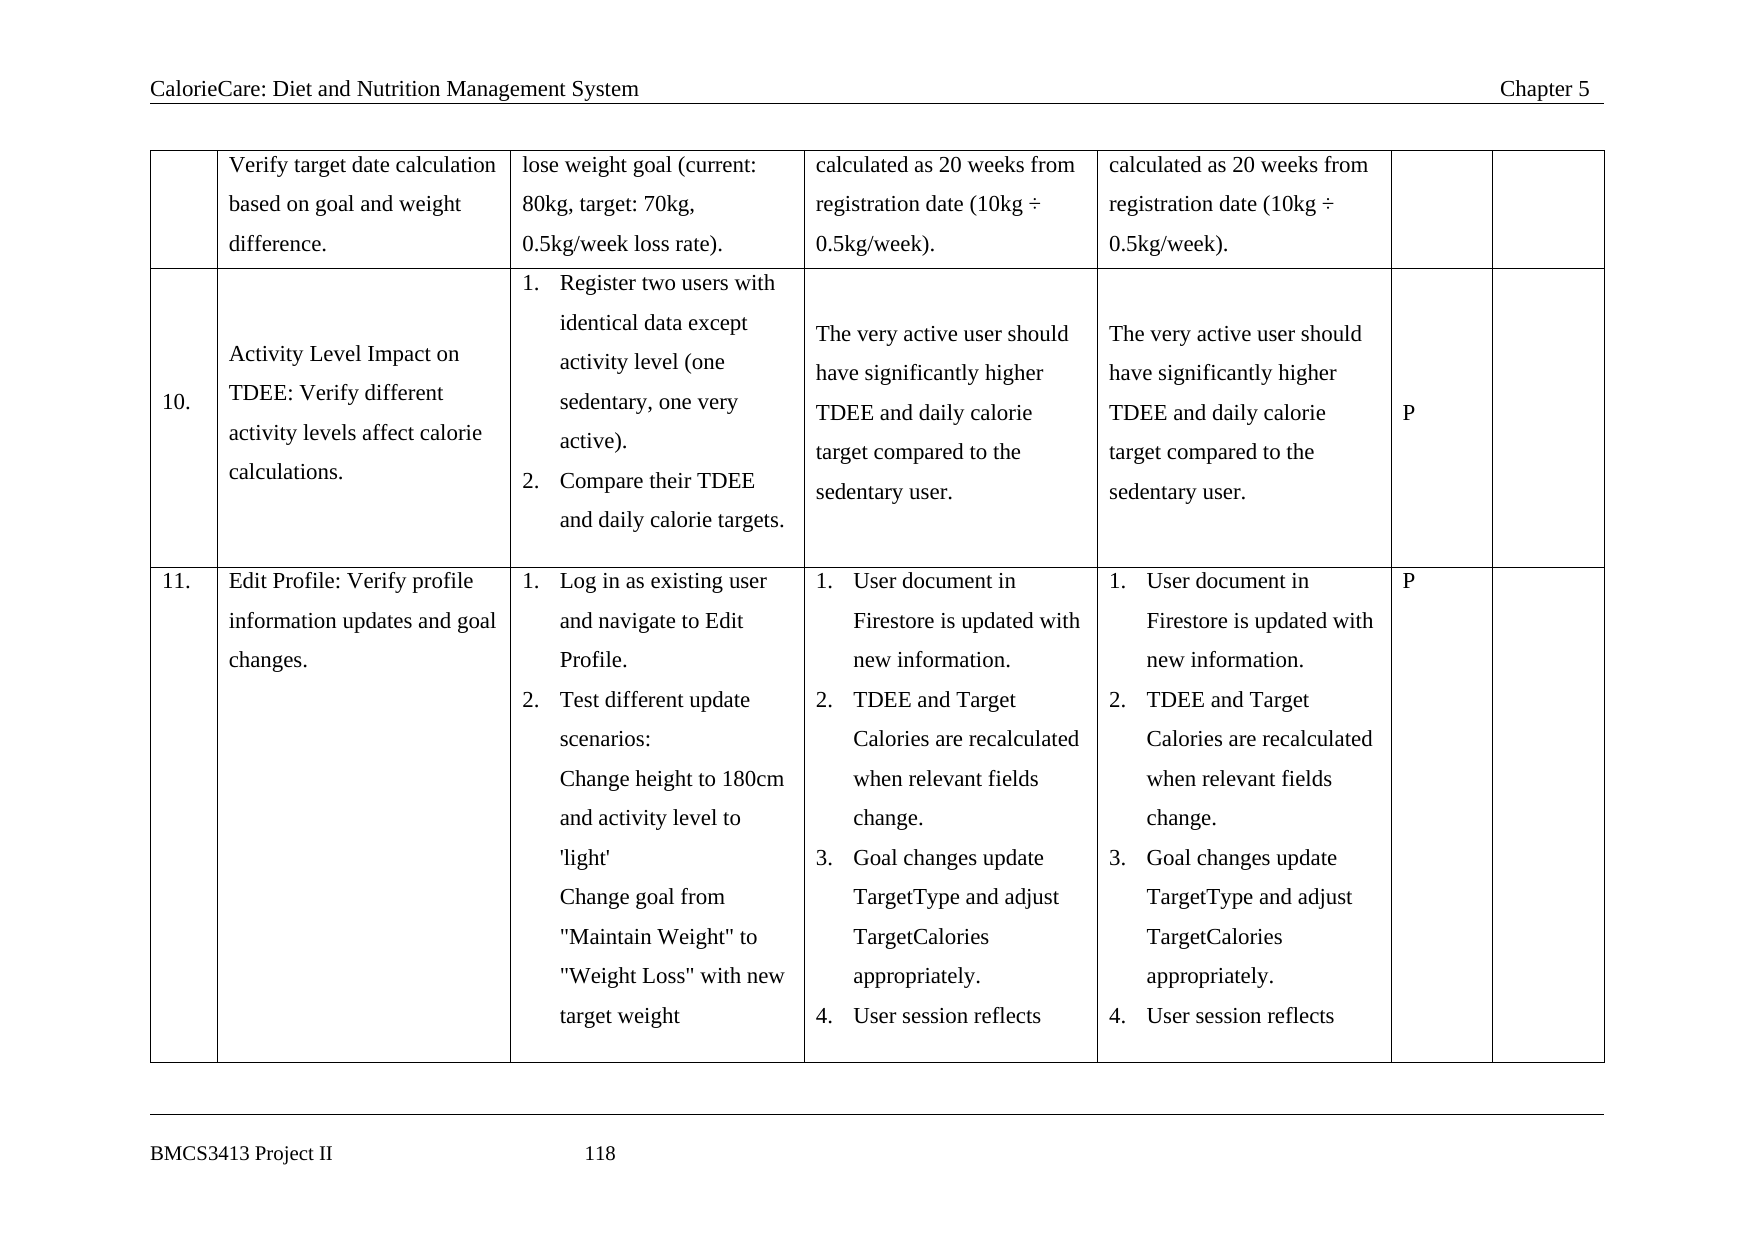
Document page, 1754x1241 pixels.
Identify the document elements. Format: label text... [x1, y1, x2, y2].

table_cell [151, 568, 217, 1062]
table_cell [1493, 151, 1604, 268]
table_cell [511, 151, 804, 268]
table_cell The very active user should have significantly higher TDEE and daily calorie target compared to the sedentary user. [805, 269, 1097, 567]
table_cell P [1392, 151, 1492, 268]
table_cell P [1392, 269, 1492, 567]
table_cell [1098, 151, 1391, 268]
table_cell Activity Level Impact on TDEE: Verify different activity levels affect calorie calculations. [218, 269, 510, 567]
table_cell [805, 568, 1097, 1062]
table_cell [1098, 568, 1391, 1062]
table_cell P [1392, 568, 1492, 1062]
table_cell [218, 568, 510, 1062]
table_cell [218, 151, 510, 268]
table_cell Register two users with identical data except activity level (one sedentary, one very active). Compare their TDEE and daily calorie targets. [511, 269, 804, 567]
table_cell [151, 151, 217, 268]
table_cell The very active user should have significantly higher TDEE and daily calorie target compared to the sedentary user. [1098, 269, 1391, 567]
table_cell [151, 269, 217, 567]
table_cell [805, 151, 1097, 268]
table_cell [1493, 568, 1604, 1062]
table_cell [511, 568, 804, 1062]
table_cell [1493, 269, 1604, 567]
